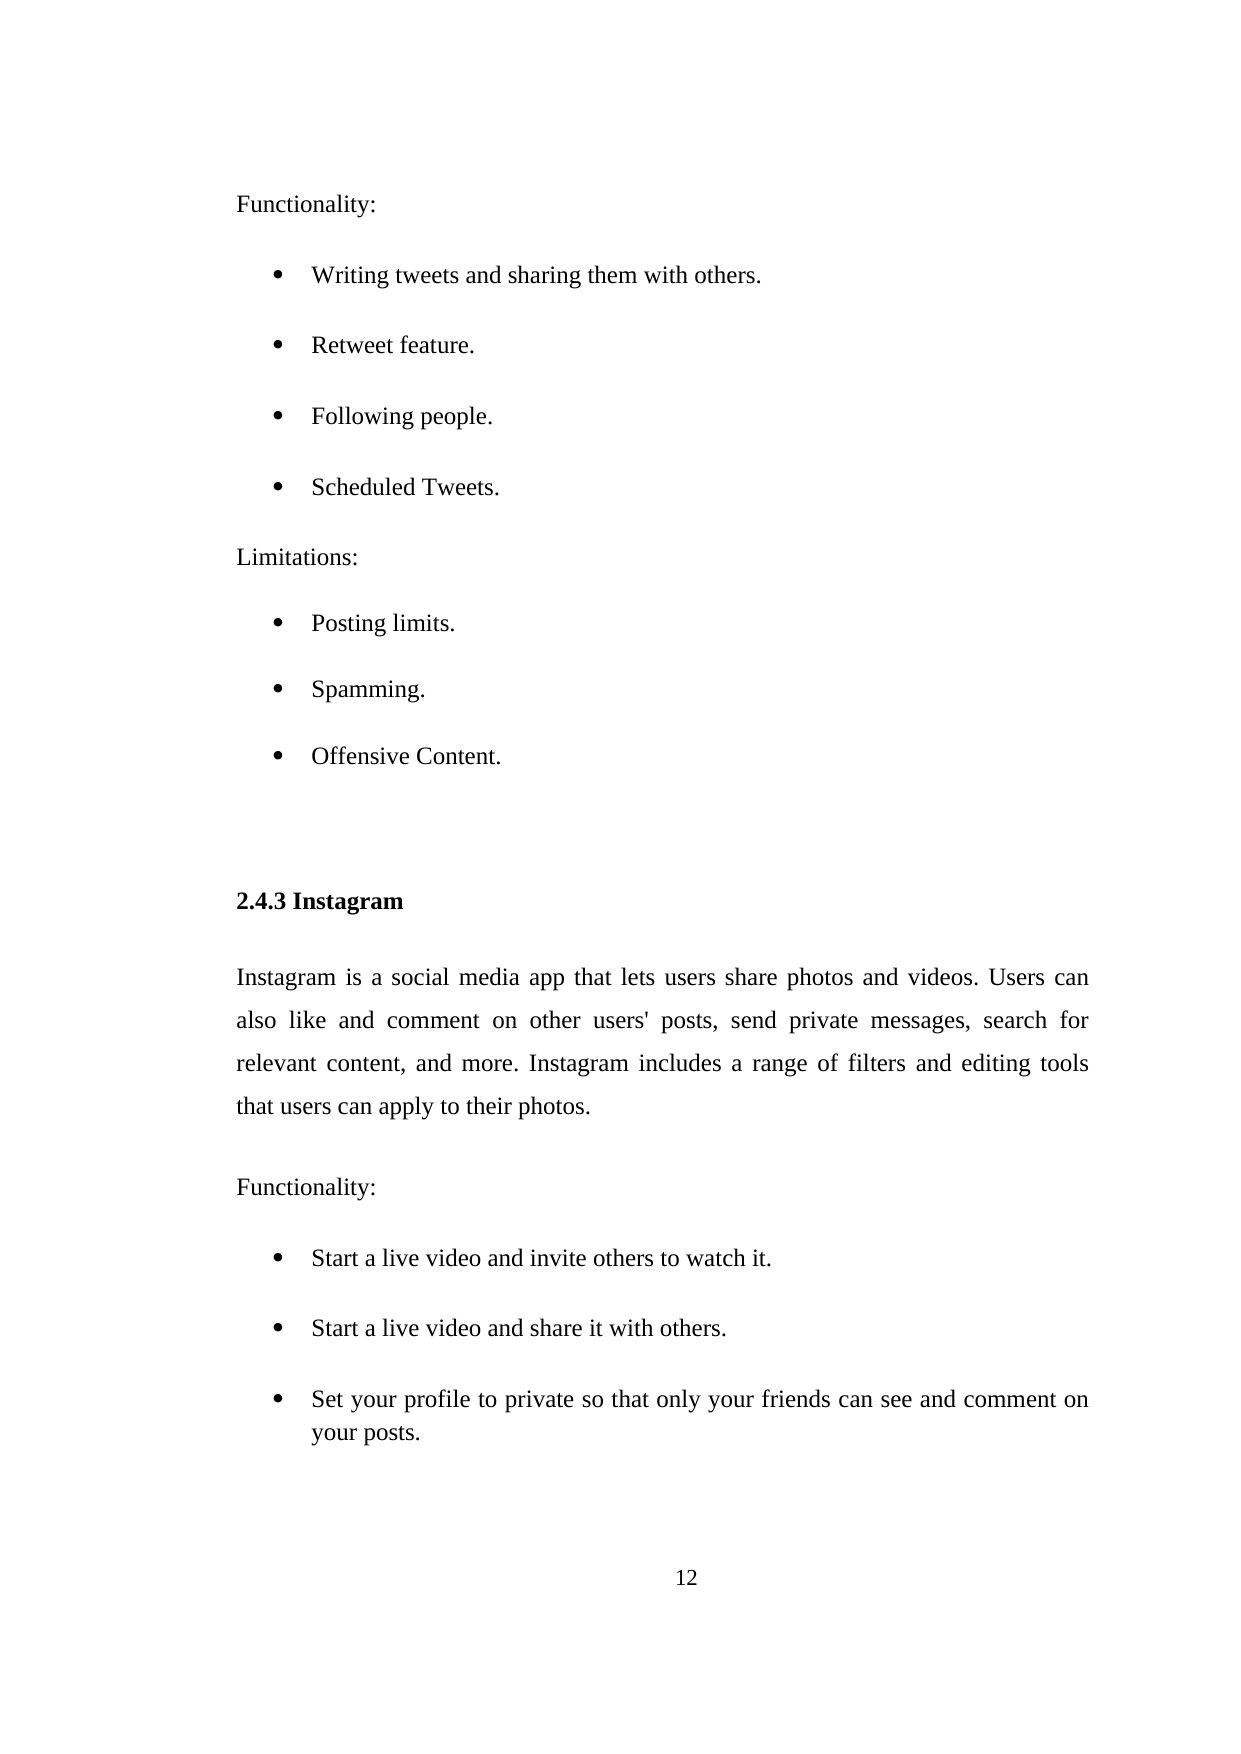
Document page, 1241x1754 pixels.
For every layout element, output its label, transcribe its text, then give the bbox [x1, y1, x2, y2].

list Start a live video and share it with others. [274, 1313, 1090, 1342]
list Start a live video and invite others to watch it. [274, 1243, 1090, 1271]
text Functionality: [236, 189, 1090, 218]
list Writing tweets and sharing them with others. [274, 260, 1090, 289]
list Offensive Content. [274, 741, 1090, 769]
text Instagram is a social media app that lets users share photos and videos. Users can also like and comment on other users' posts, send private messages, search for relevant content, and more. Instagram includes a range of filters and editing tools that users can apply to their photos. [236, 962, 1090, 1120]
list Spamming. [274, 674, 1090, 703]
list Scheduled Tweets. [274, 472, 1090, 500]
text Limitations: [236, 542, 1090, 571]
list Retweet feature. [274, 331, 1090, 359]
list Set your profile to private so that only your friends can see and comment on your posts. [274, 1384, 1090, 1445]
list Following people. [274, 401, 1090, 430]
subtitle Instagram [236, 886, 1090, 914]
list Posting limits. [274, 608, 1090, 637]
text Functionality: [236, 1172, 1090, 1201]
